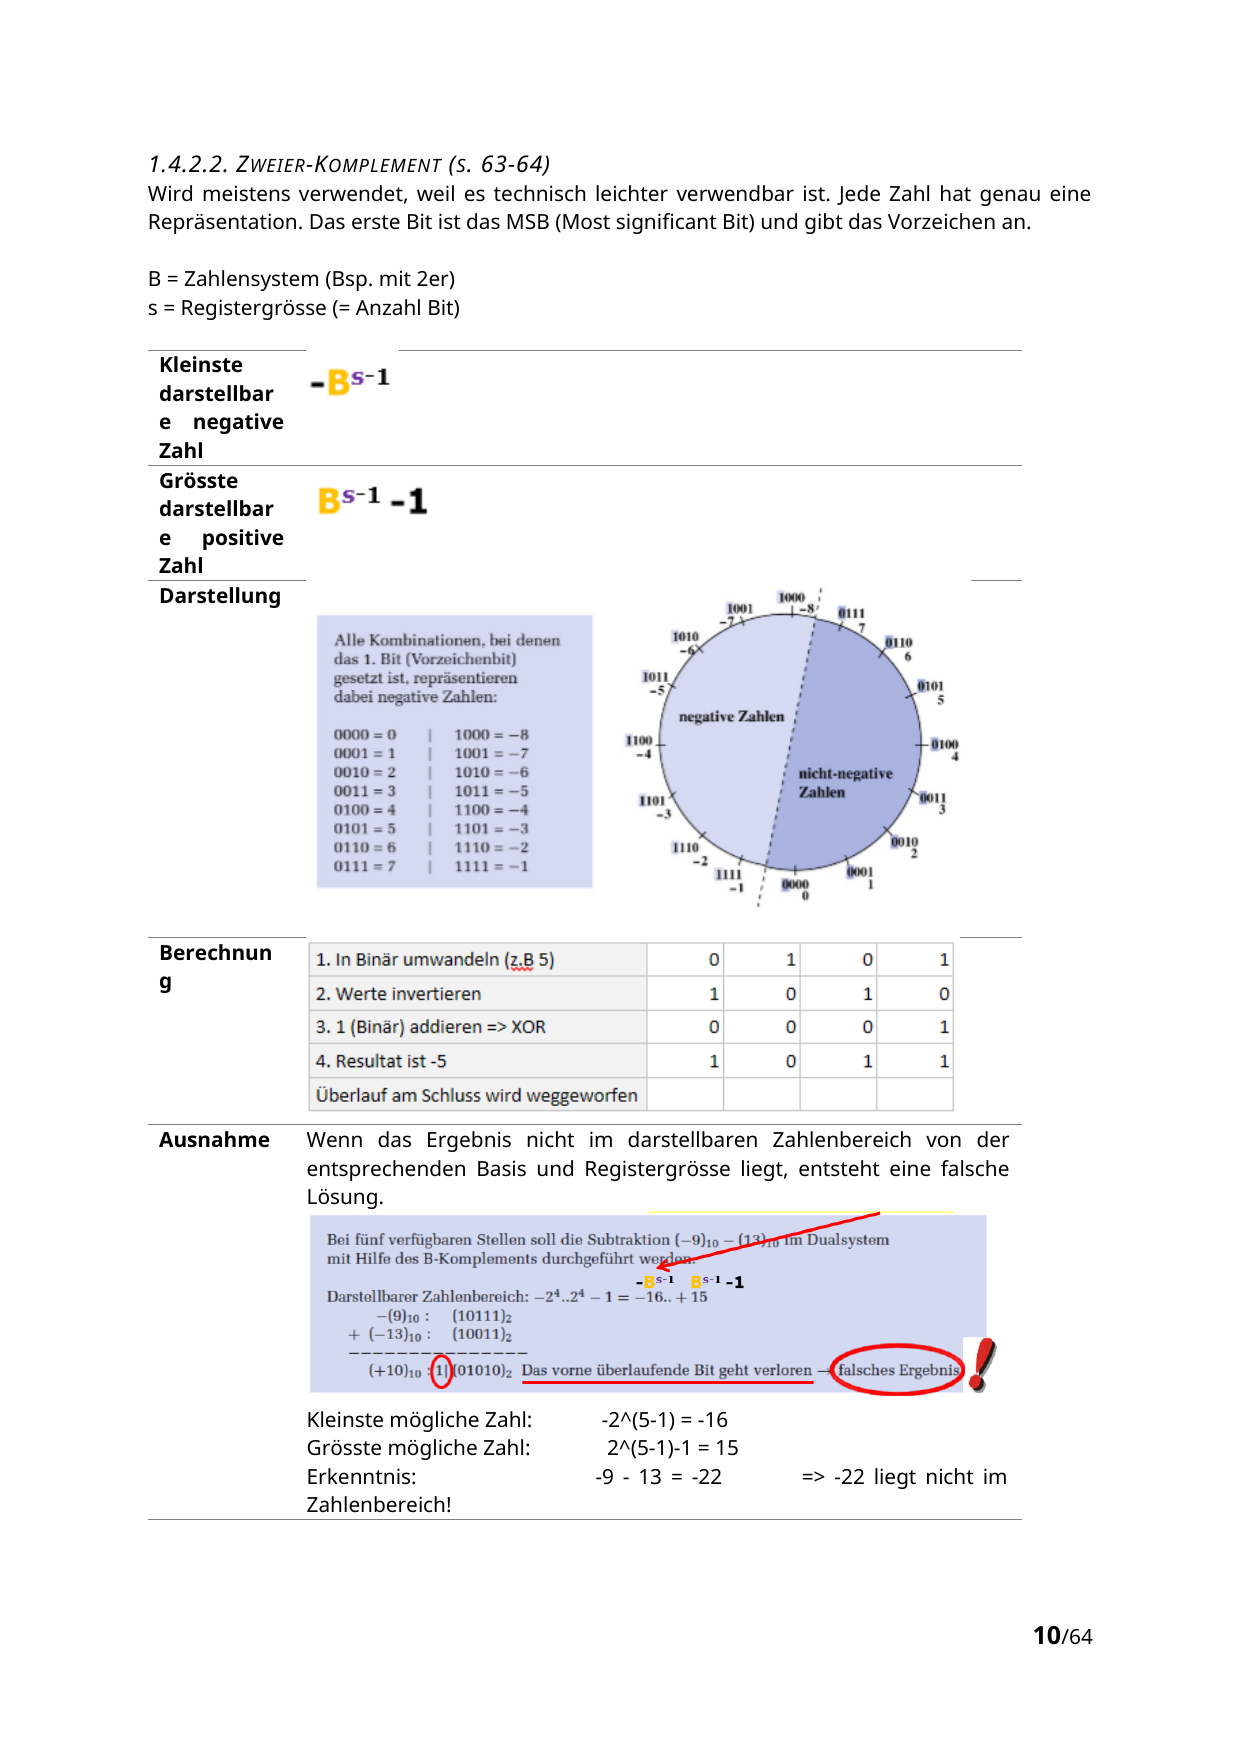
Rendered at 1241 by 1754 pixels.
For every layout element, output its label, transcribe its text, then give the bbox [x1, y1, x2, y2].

table_cell Ausnahme [148, 1125, 295, 1519]
table_cell [295, 466, 1022, 580]
picture [306, 937, 961, 1117]
subtitle Zweier-Komplement (s. 63-64) [148, 148, 1093, 179]
table_cell Wenn das Ergebnis nicht im darstellbaren Zahlenbereich von der entsprechenden Basis und Registergrösse liegt, entsteht eine falsche Lösung. Kleinste mögliche Zahl: -2^(5-1) = -16 Grösste mögliche Zahl: 2^(5-1)-1 = 15 Erkenntnis: -9 - 13 = -22 => -22 liegt nicht im Zahlenbereich! [295, 1125, 1022, 1519]
picture [306, 466, 446, 535]
picture [306, 350, 399, 412]
text B = Zahlensystem (Bsp. mit 2er) [148, 264, 1093, 293]
picture [306, 580, 972, 923]
table_header Kleinste darstellbare negative Zahl [148, 351, 295, 465]
table_cell Berechnung [148, 938, 295, 1124]
table_cell [295, 581, 1022, 937]
picture [306, 1210, 1004, 1405]
text s = Registergrösse (= Anzahl Bit) [148, 293, 1093, 321]
table_cell Grösste darstellbare positive Zahl [148, 466, 295, 580]
table_header [295, 351, 1022, 465]
table_cell [295, 938, 1022, 1124]
table_cell Darstellung [148, 581, 295, 937]
text Wird meistens verwendet, weil es technisch leichter verwendbar ist. Jede Zahl hat genau eine Repräsentation. Das erste Bit ist das MSB (Most significant Bit) und gibt das Vorzeichen an. [148, 179, 1093, 236]
